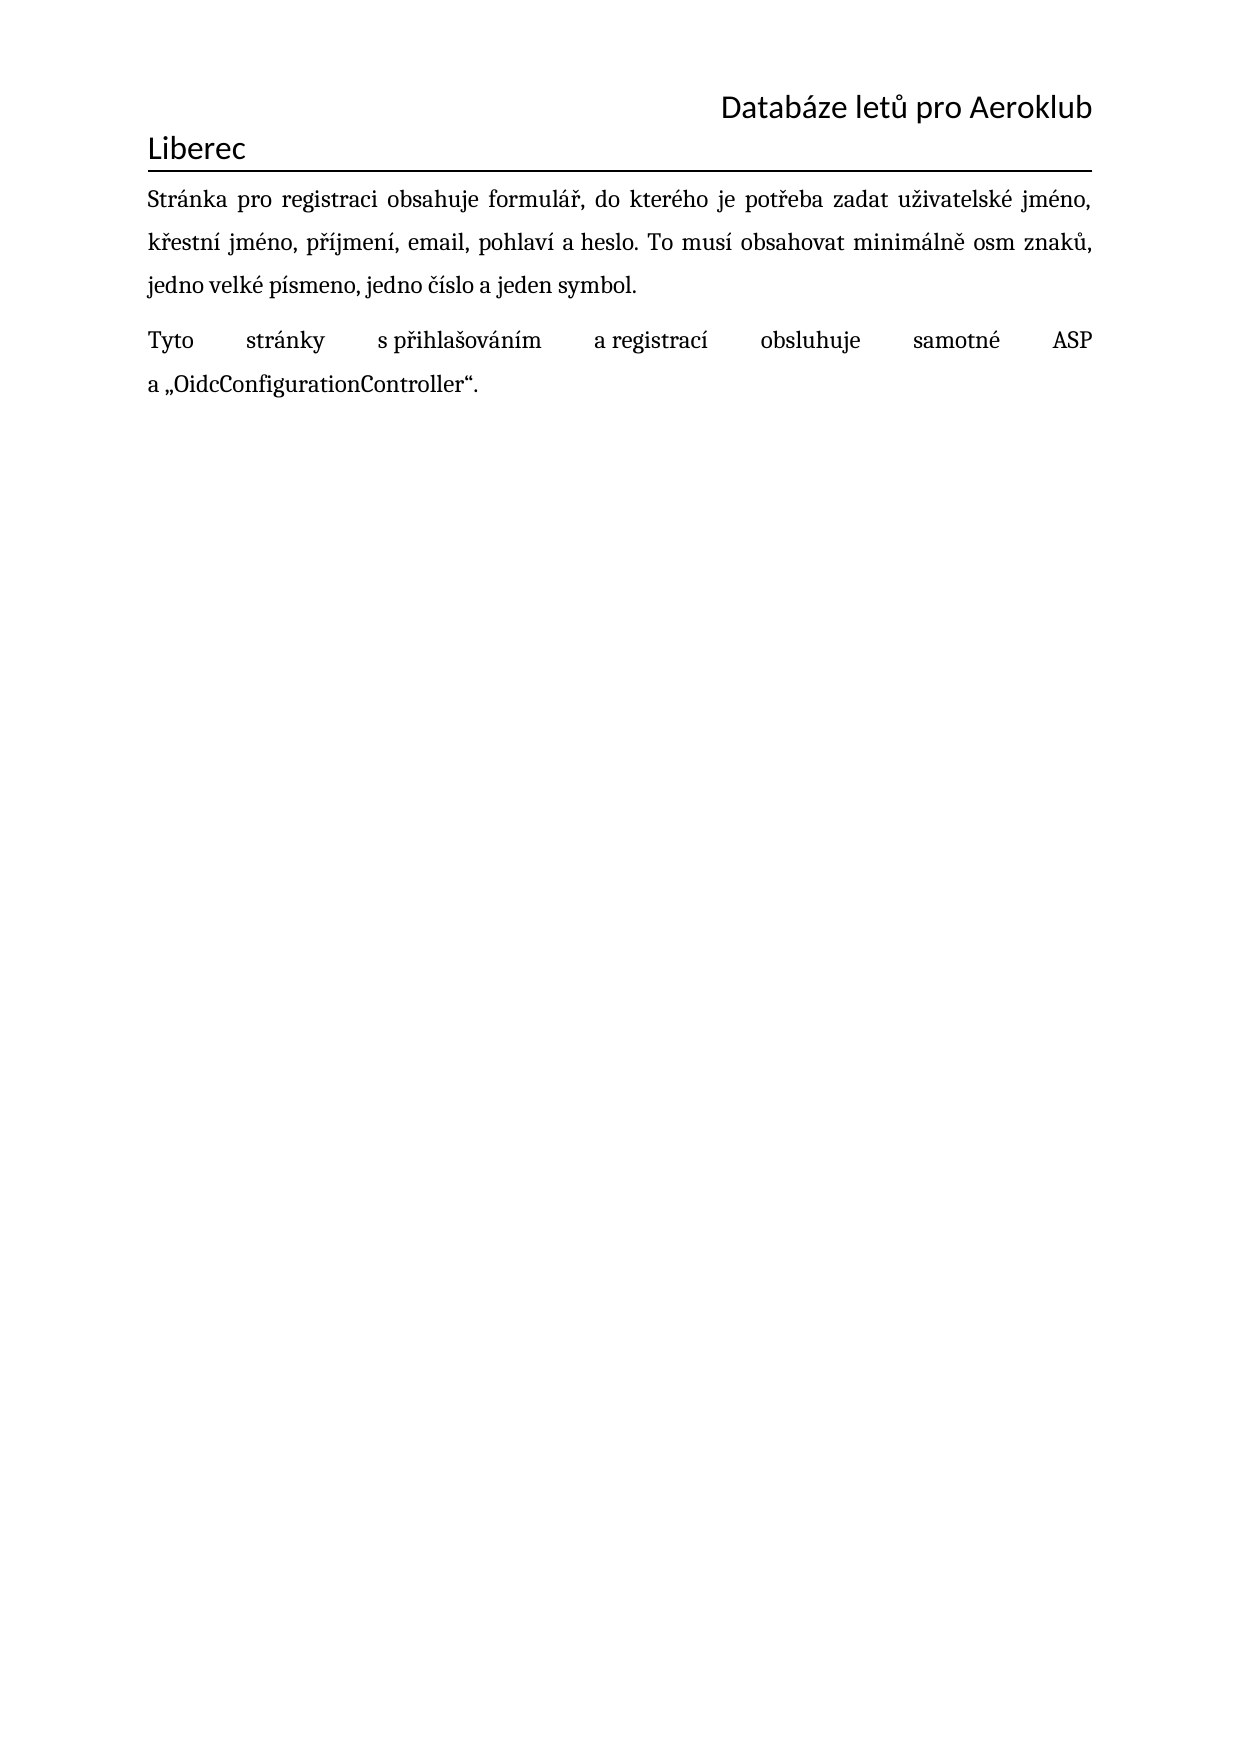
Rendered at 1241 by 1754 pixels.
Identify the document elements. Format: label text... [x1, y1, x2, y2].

text Stránka pro registraci obsahuje formulář, do kterého je potřeba zadat uživatelské jméno, křestní jméno, příjmení, email, pohlaví a heslo. To musí obsahovat minimálně osm znaků, jedno velké písmeno, jedno číslo a jeden symbol. [148, 184, 1092, 299]
text Tyto stránky s přihlašováním a registrací obsluhuje samotné ASP a „OidcConfigurationController“. [148, 326, 1092, 398]
